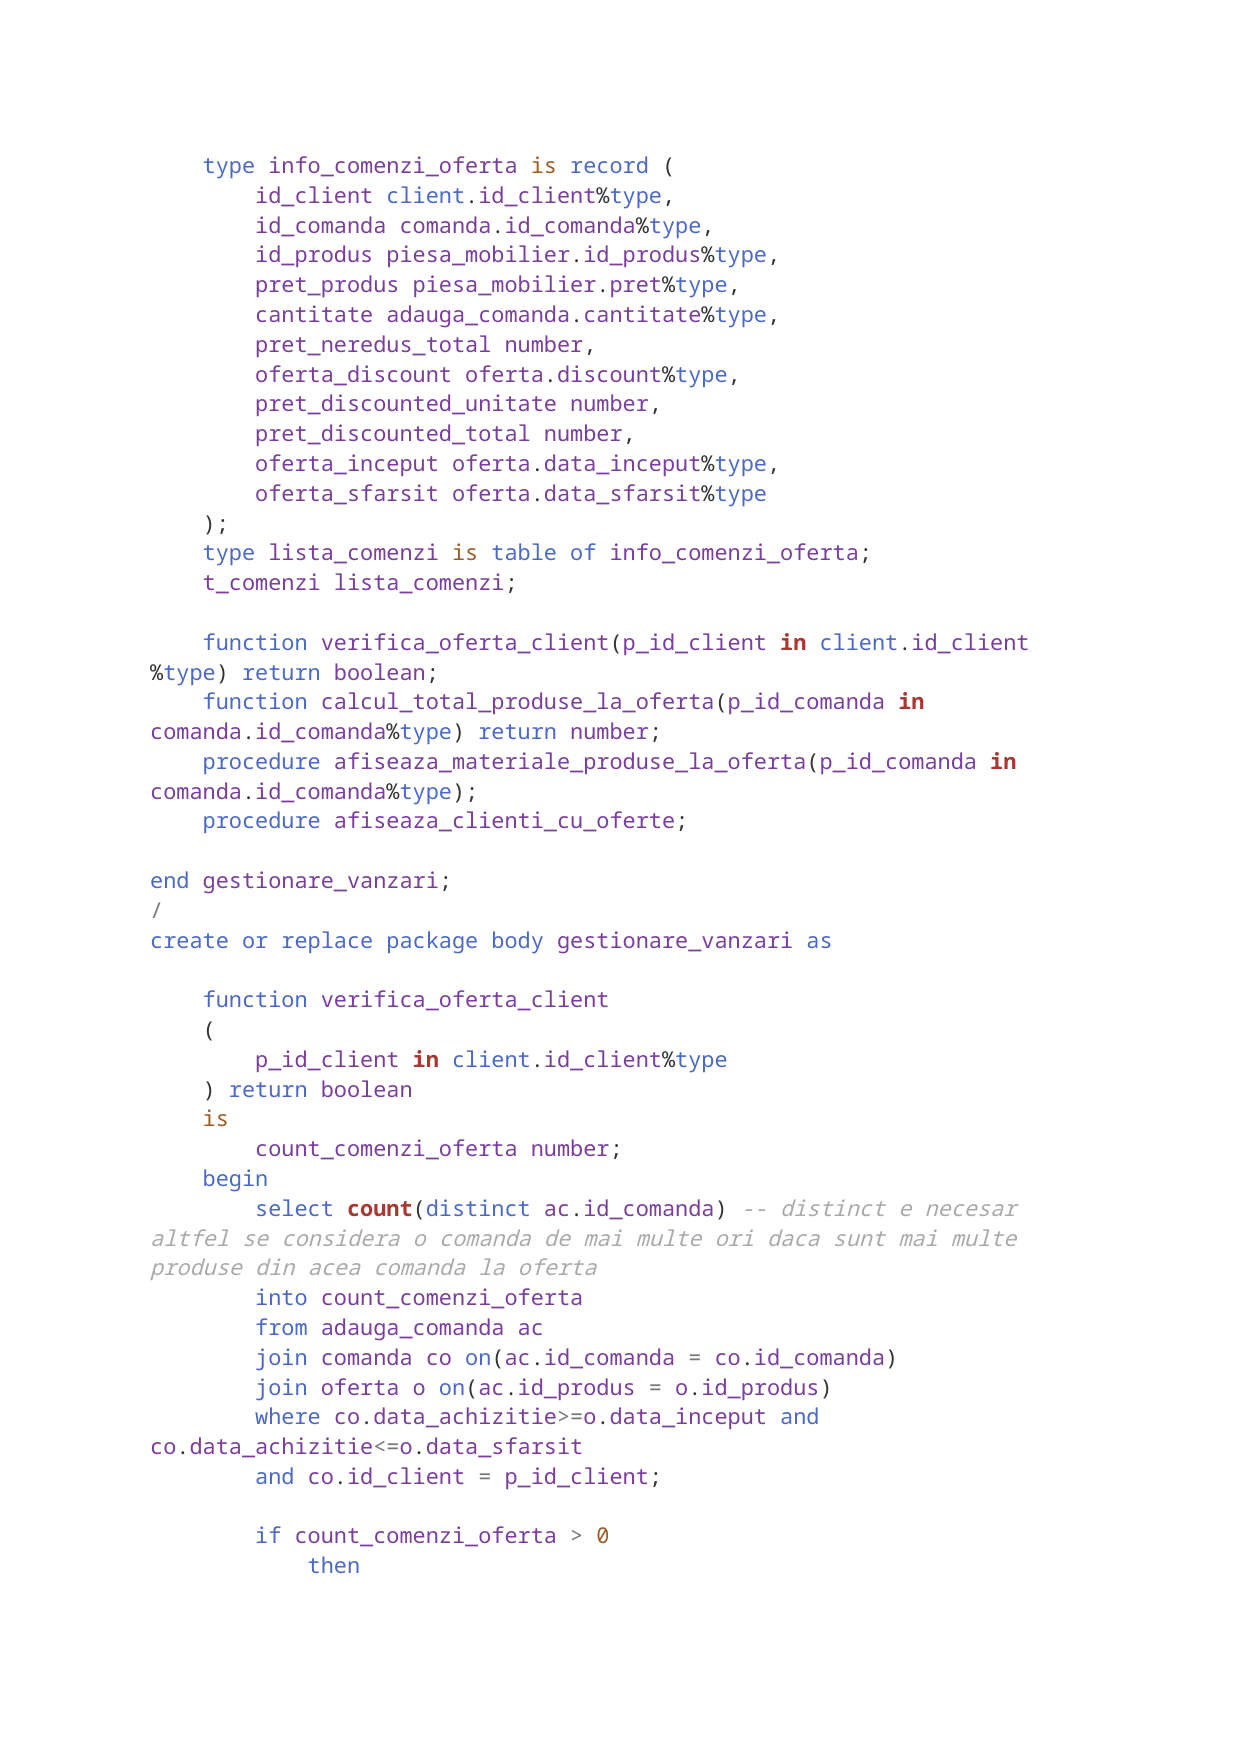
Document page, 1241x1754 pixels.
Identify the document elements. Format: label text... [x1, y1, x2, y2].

text type info_comenzi_oferta is record ( [150, 150, 1090, 180]
text then [150, 1550, 1090, 1580]
text / [150, 895, 1090, 924]
text id_produs piesa_mobilier.id_produs%type, [150, 239, 1090, 269]
text pret_discounted_total number, [150, 418, 1090, 448]
text create or replace package body gestionare_vanzari as [150, 924, 1090, 954]
text procedure afiseaza_clienti_cu_oferte; [150, 805, 1090, 835]
text end gestionare_vanzari; [150, 865, 1090, 895]
text function calcul_total_produse_la_oferta(p_id_comanda in comanda.id_comanda%type) return number; [150, 686, 1090, 746]
text oferta_sfarsit oferta.data_sfarsit%type [150, 478, 1090, 507]
text begin [150, 1163, 1090, 1193]
text join oferta o on(ac.id_produs = o.id_produs) [150, 1371, 1090, 1401]
text pret_produs piesa_mobilier.pret%type, [150, 269, 1090, 299]
text join comanda co on(ac.id_comanda = co.id_comanda) [150, 1342, 1090, 1371]
text function verifica_oferta_client(p_id_client in client.id_client%type) return boolean; [150, 627, 1090, 686]
text procedure afiseaza_materiale_produse_la_oferta(p_id_comanda in comanda.id_comanda%type); [150, 746, 1090, 805]
text select count(distinct ac.id_comanda) -- distinct e necesar altfel se considera o comanda de mai multe ori daca sunt mai multe produse din acea comanda la oferta [150, 1193, 1090, 1282]
text into count_comenzi_oferta [150, 1282, 1090, 1312]
text oferta_discount oferta.discount%type, [150, 358, 1090, 388]
text p_id_client in client.id_client%type [150, 1044, 1090, 1073]
text where co.data_achizitie>=o.data_inceput and co.data_achizitie<=o.data_sfarsit [150, 1401, 1090, 1461]
text pret_discounted_unitate number, [150, 388, 1090, 418]
text if count_comenzi_oferta > 0 [150, 1520, 1090, 1550]
text is [150, 1103, 1090, 1133]
text id_comanda comanda.id_comanda%type, [150, 209, 1090, 239]
text pret_neredus_total number, [150, 329, 1090, 358]
text ) return boolean [150, 1073, 1090, 1103]
text cantitate adauga_comanda.cantitate%type, [150, 299, 1090, 329]
text ( [150, 1014, 1090, 1044]
text type lista_comenzi is table of info_comenzi_oferta; [150, 537, 1090, 567]
text from adauga_comanda ac [150, 1312, 1090, 1342]
text ); [150, 507, 1090, 537]
text oferta_inceput oferta.data_inceput%type, [150, 448, 1090, 478]
text count_comenzi_oferta number; [150, 1133, 1090, 1163]
text id_client client.id_client%type, [150, 180, 1090, 209]
text function verifica_oferta_client [150, 984, 1090, 1014]
text and co.id_client = p_id_client; [150, 1461, 1090, 1491]
text t_comenzi lista_comenzi; [150, 567, 1090, 597]
